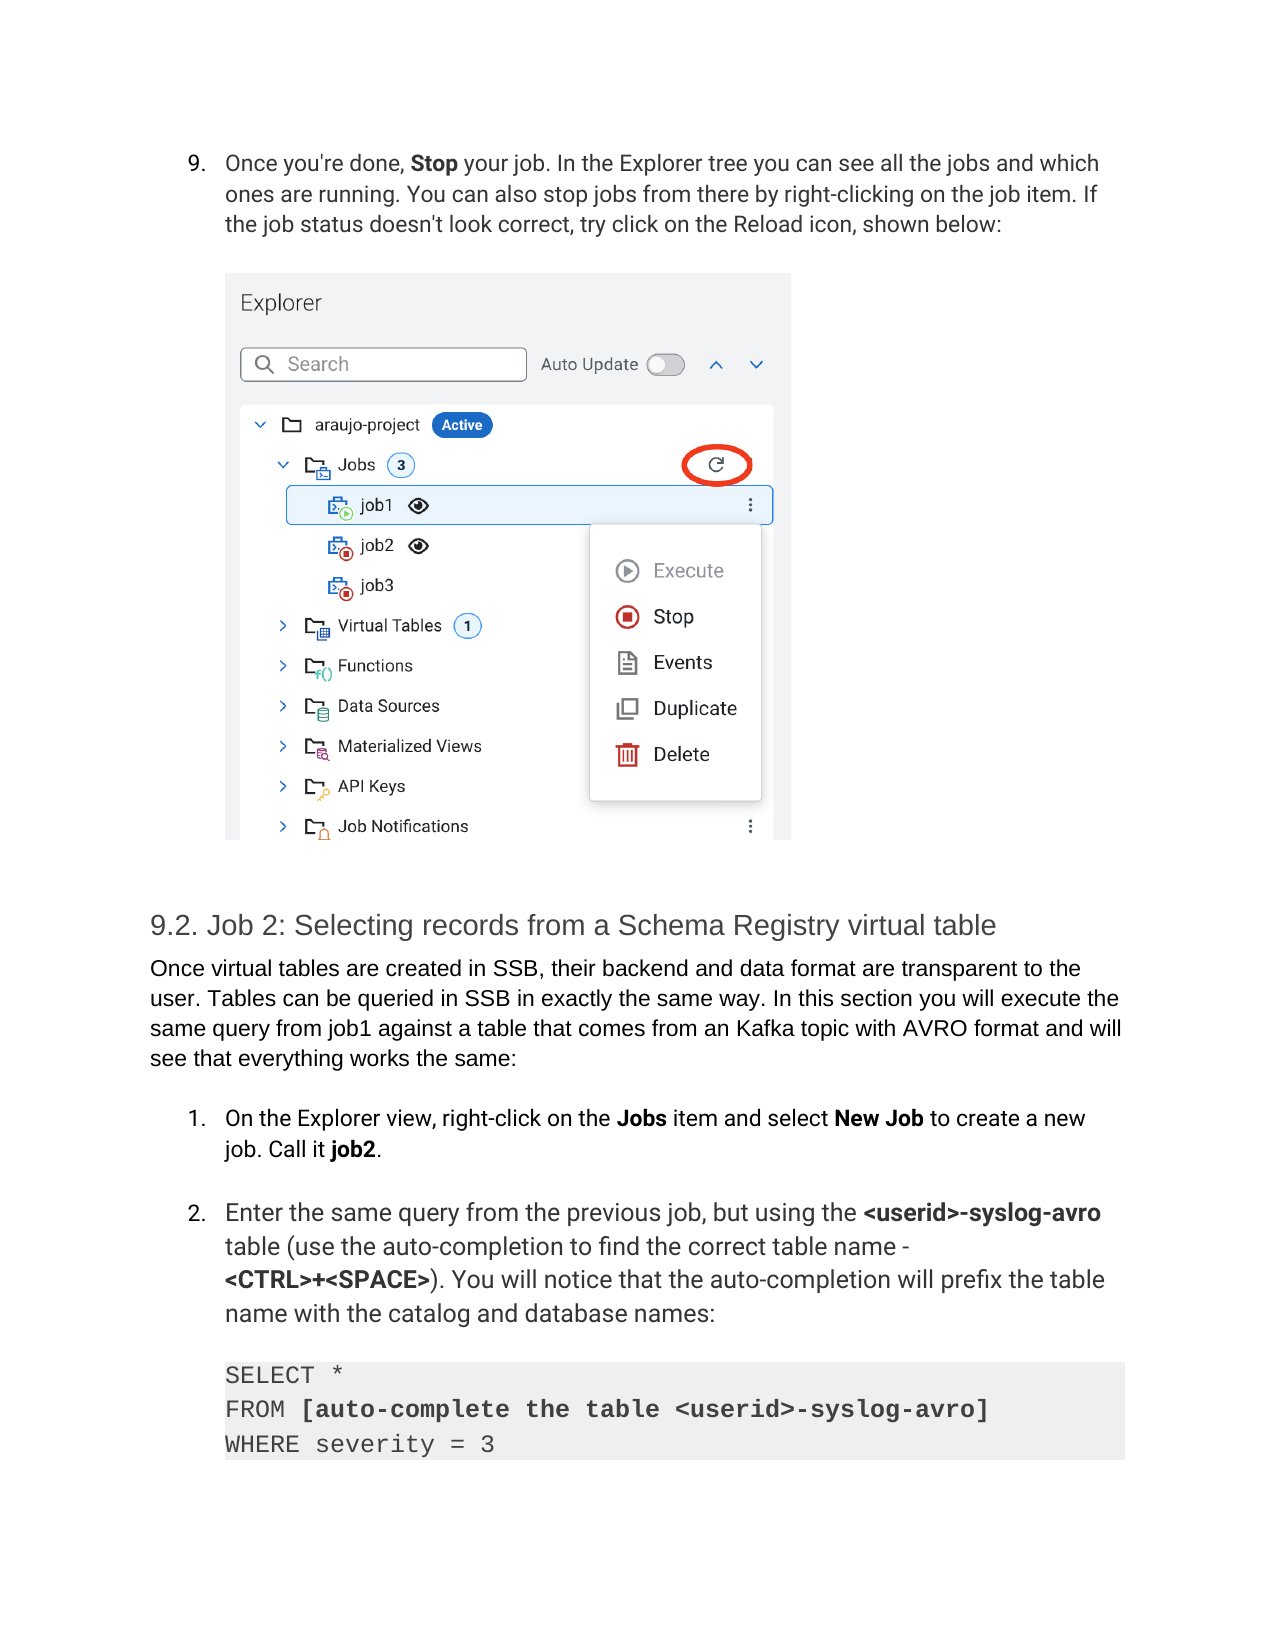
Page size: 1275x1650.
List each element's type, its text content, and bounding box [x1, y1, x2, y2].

subtitle 9.2. Job 2: Selecting records from a Schema Registry virtual table [150, 908, 1125, 941]
text WHERE severity = 3 [225, 1432, 1125, 1460]
text Once virtual tables are created in SSB, their backend and data format are transparent to the user. Tables can be queried in SSB in exactly the same way. In this section you will execute the same query from job1 against a table that comes from an Kafka topic with AVRO format and will see that everything works the same: [150, 954, 1125, 1072]
list Enter the same query from the previous job, but using the <userid>-syslog-avro table (use the auto-completion to find the correct table name - <CTRL>+<SPACE>). You will notice that the auto-completion will prefix the table name with the catalog and database names: [187, 1198, 1125, 1358]
picture [225, 273, 792, 840]
text SELECT * [225, 1362, 1125, 1391]
list On the Explorer view, right-click on the Jobs item and select New Job to create a new job. Call it job2. [187, 1106, 1125, 1163]
text FROM [auto-complete the table <userid>-syslog-avro] [225, 1397, 1125, 1425]
